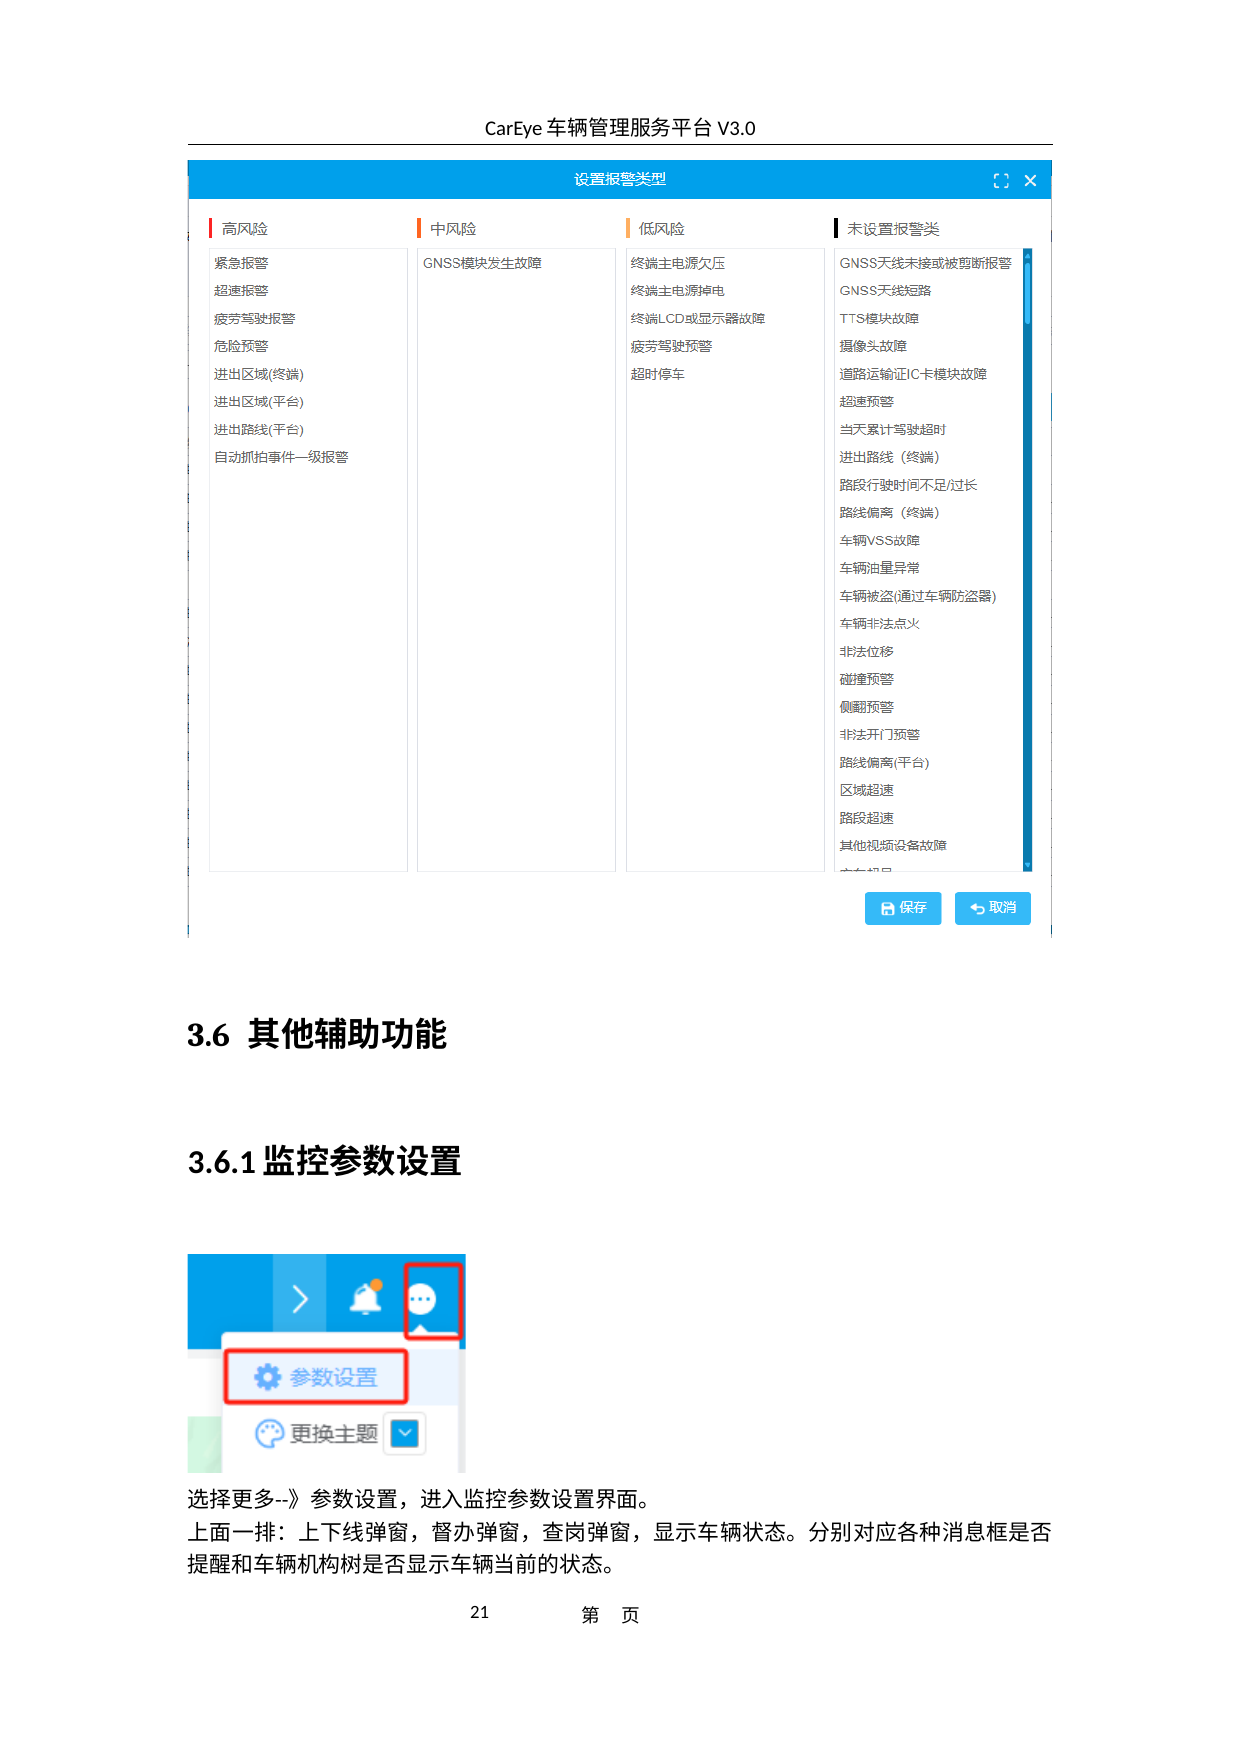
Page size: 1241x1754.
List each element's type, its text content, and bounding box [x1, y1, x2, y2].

text 选择更多--》参数设置，进入监控参数设置界面。 [187, 1482, 1053, 1514]
picture [350, 1279, 382, 1314]
text 上面一排：上下线弹窗，督办弹窗，查岗弹窗，显示车辆状态。分别对应各种消息框是否提醒和车辆机构树是否显示车辆当前的状态。 [187, 1514, 1053, 1579]
picture [187, 177, 1052, 938]
picture [187, 1254, 466, 1473]
subtitle 其他辅助功能 [187, 1000, 1053, 1065]
subtitle 监控参数设置 [187, 1127, 1053, 1192]
